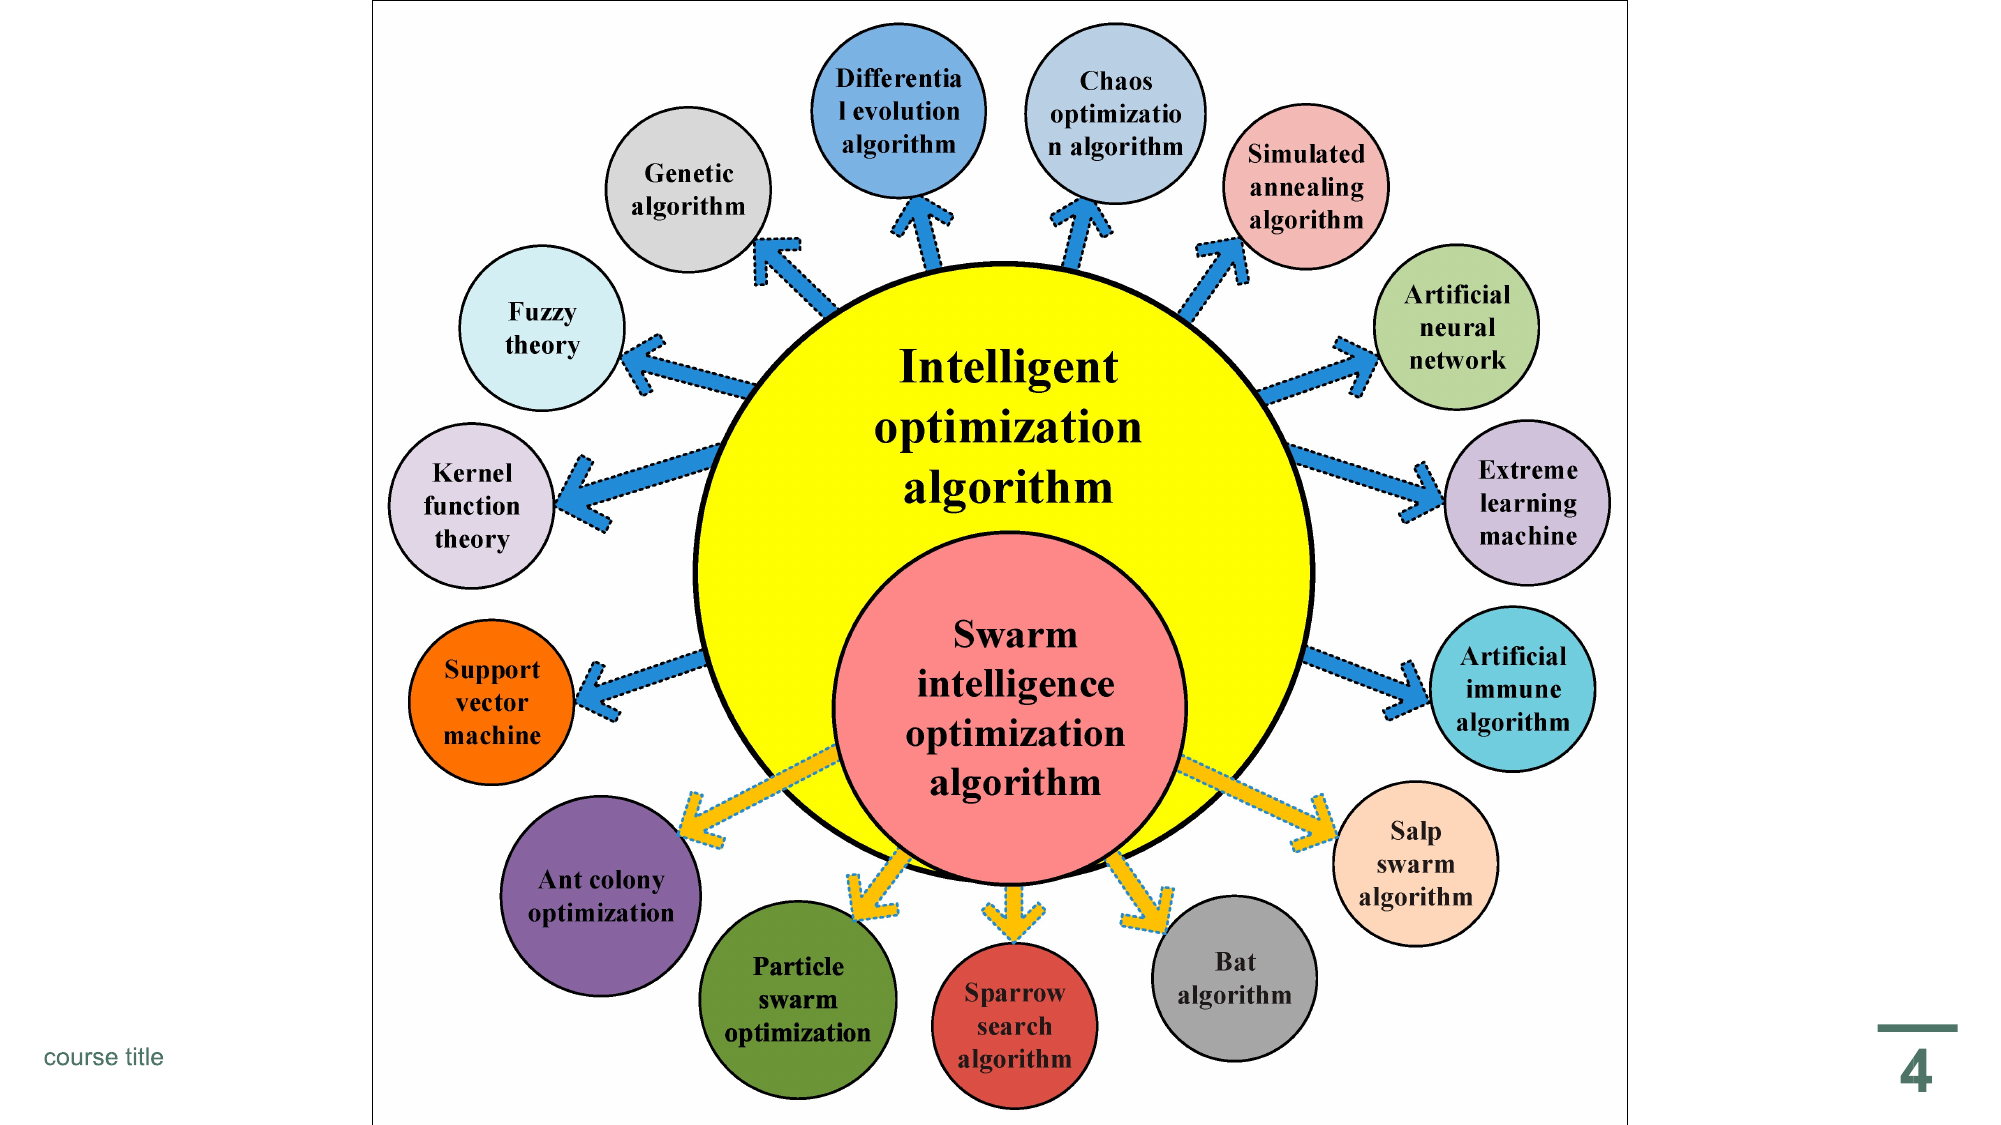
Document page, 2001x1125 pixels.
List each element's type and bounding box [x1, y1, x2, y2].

picture [373, 1, 1627, 1125]
